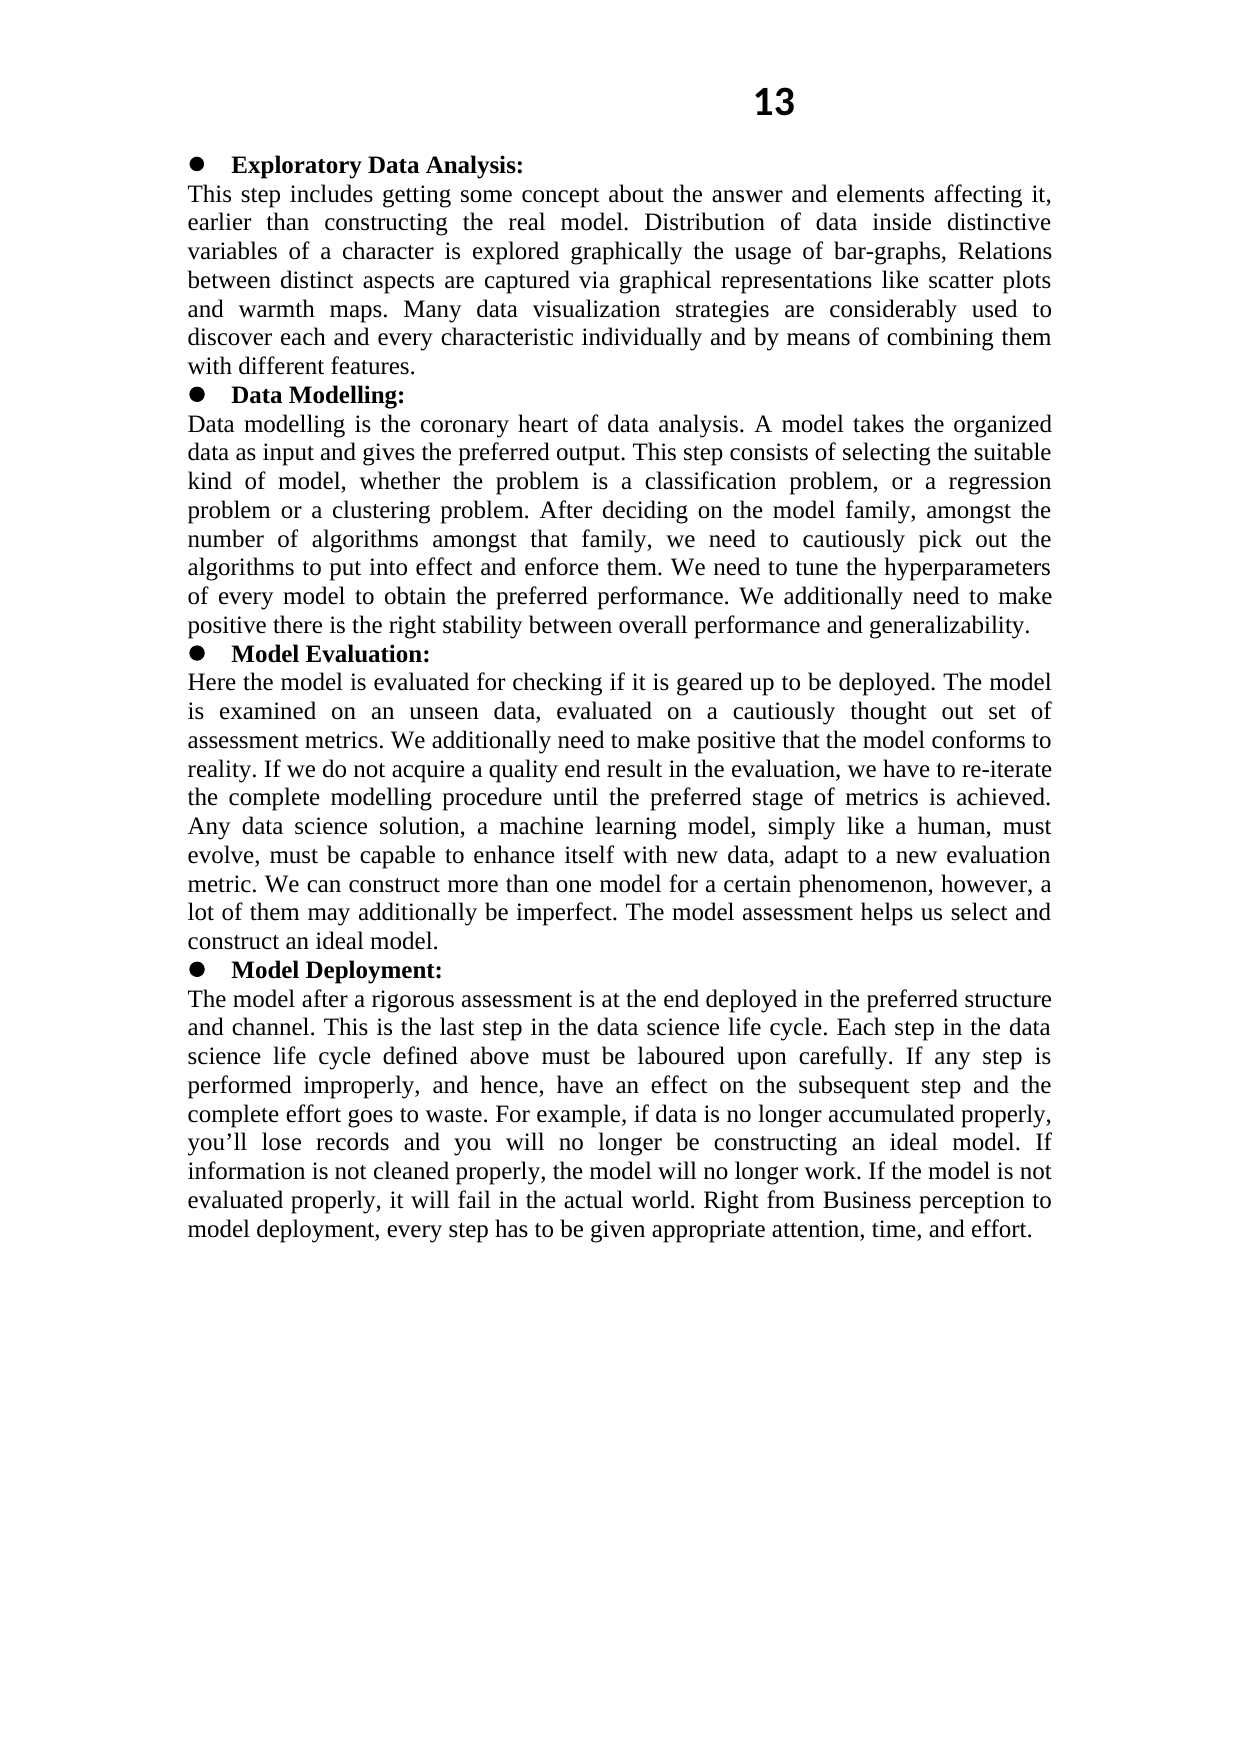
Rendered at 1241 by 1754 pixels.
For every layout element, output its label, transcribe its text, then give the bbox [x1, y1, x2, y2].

text The model after a rigorous assessment is at the end deployed in the preferred structure and channel. This is the last step in the data science life cycle. Each step in the data science life cycle defined above must be laboured upon carefully. If any step is performed improperly, and hence, have an effect on the subsequent step and the complete effort goes to waste. For example, if data is no longer accumulated properly, you’ll lose records and you will no longer be constructing an ideal model. If information is not cleaned properly, the model will no longer work. If the model is not evaluated properly, it will fail in the actual world. Right from Business perception to model deployment, every step has to be given appropriate attention, time, and effort. [187, 984, 1053, 1242]
list Model Deployment: [187, 955, 1053, 984]
list Exploratory Data Analysis: [187, 150, 1053, 179]
list Model Evaluation: [187, 639, 1053, 667]
text Here the model is evaluated for checking if it is geared up to be deployed. The model is examined on an unseen data, evaluated on a cautiously thought out set of assessment metrics. We additionally need to make positive that the model conforms to reality. If we do not acquire a quality end result in the evaluation, we have to re-iterate the complete modelling procedure until the preferred stage of metrics is achieved. Any data science solution, a machine learning model, simply like a human, must evolve, must be capable to enhance itself with new data, adapt to a new evaluation metric. We can construct more than one model for a certain phenomenon, however, a lot of them may additionally be imperfect. The model assessment helps us select and construct an ideal model. [187, 667, 1053, 955]
text Data modelling is the coronary heart of data analysis. A model takes the organized data as input and gives the preferred output. This step consists of selecting the suitable kind of model, whether the problem is a classification problem, or a regression problem or a clustering problem. After deciding on the model family, amongst the number of algorithms amongst that family, we need to cautiously pick out the algorithms to put into effect and enforce them. We need to tune the hyperparameters of every model to obtain the preferred performance. We additionally need to make positive there is the right stability between overall performance and generalizability. [187, 409, 1053, 639]
text This step includes getting some concept about the answer and elements affecting it, earlier than constructing the real model. Distribution of data inside distinctive variables of a character is explored graphically the usage of bar-graphs, Relations between distinct aspects are captured via graphical representations like scatter plots and warmth maps. Many data visualization strategies are considerably used to discover each and every characteristic individually and by means of combining them with different features. [187, 179, 1053, 380]
list Data Modelling: [187, 380, 1053, 409]
